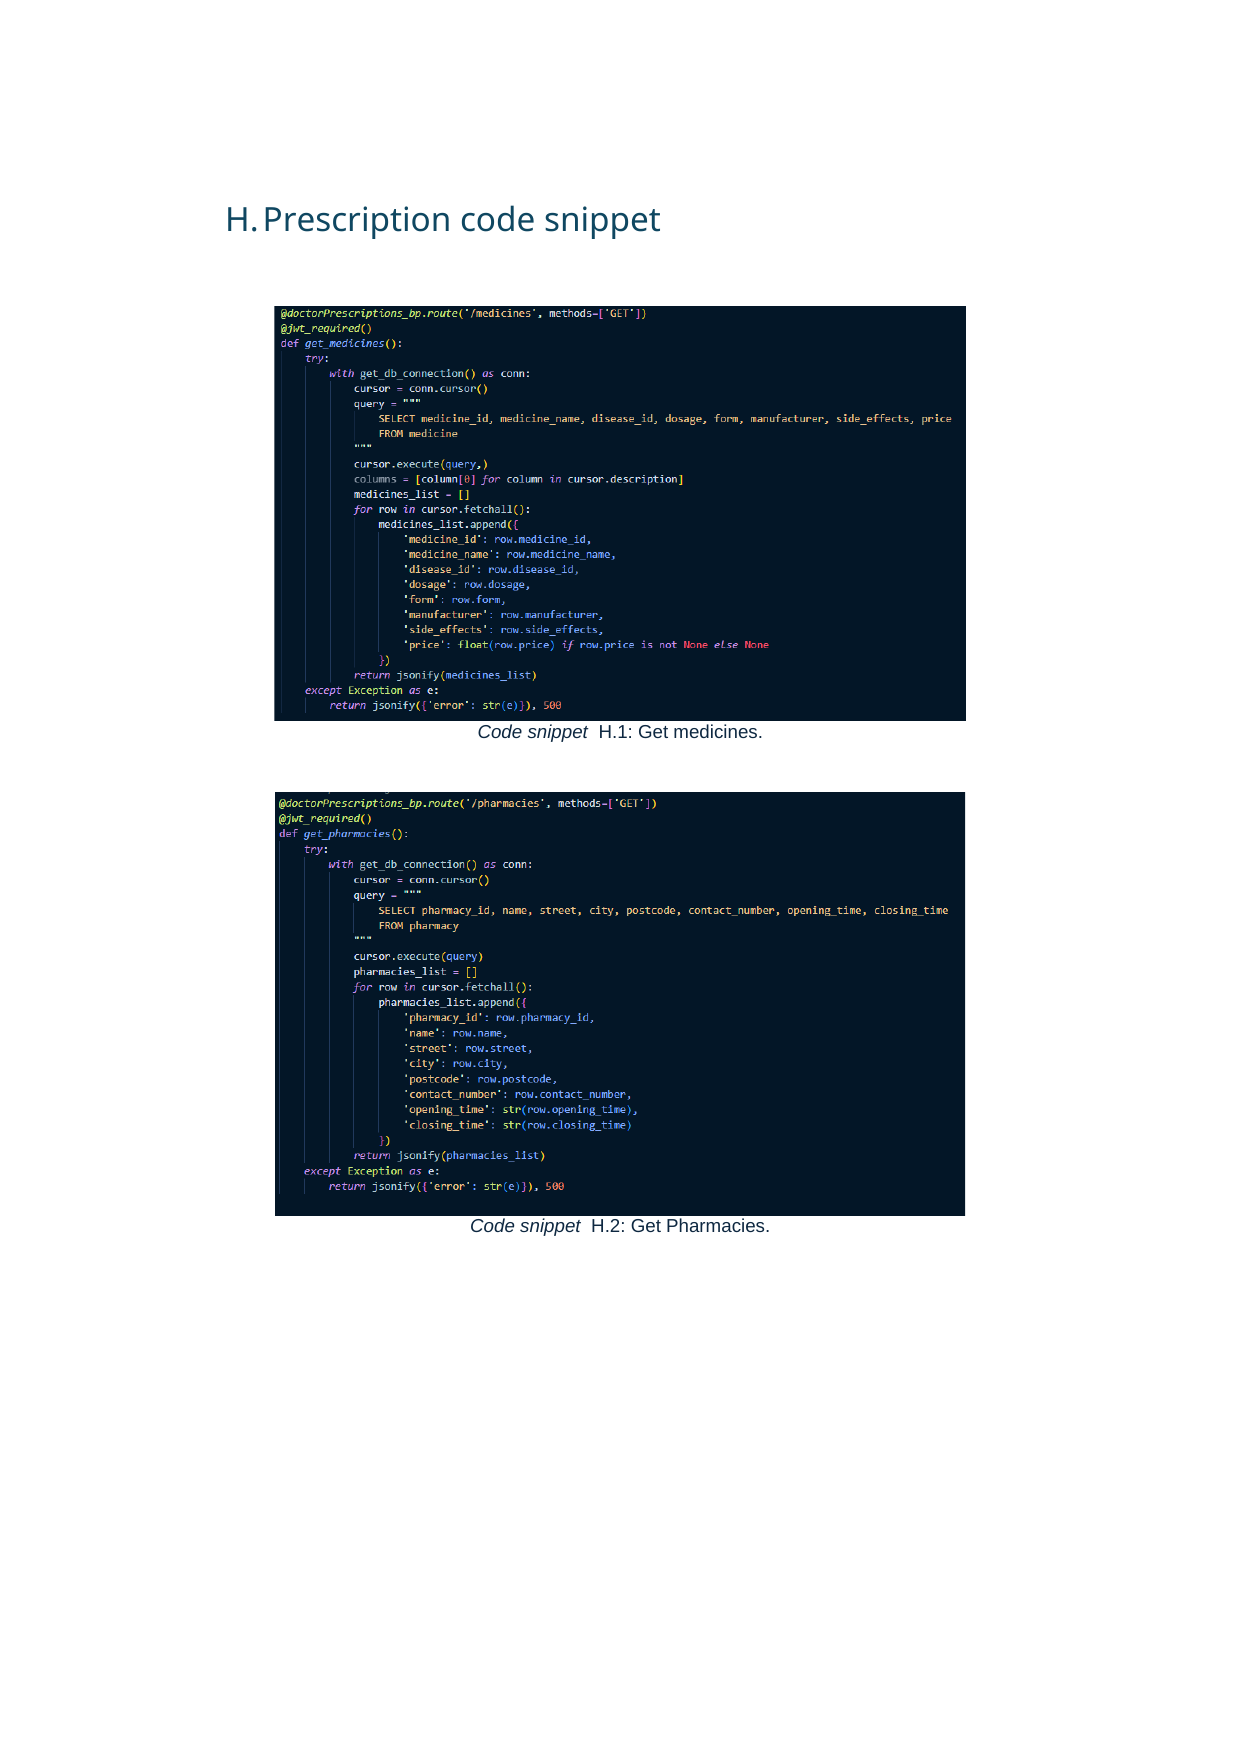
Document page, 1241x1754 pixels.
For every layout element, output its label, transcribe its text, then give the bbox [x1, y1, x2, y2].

subtitle Prescription code snippet [225, 195, 1090, 241]
picture [275, 792, 966, 1216]
text Code snippet H.1: Get medicines. [150, 721, 1090, 742]
text Code snippet H.2: Get Pharmacies. [150, 1215, 1090, 1237]
picture [274, 306, 966, 721]
